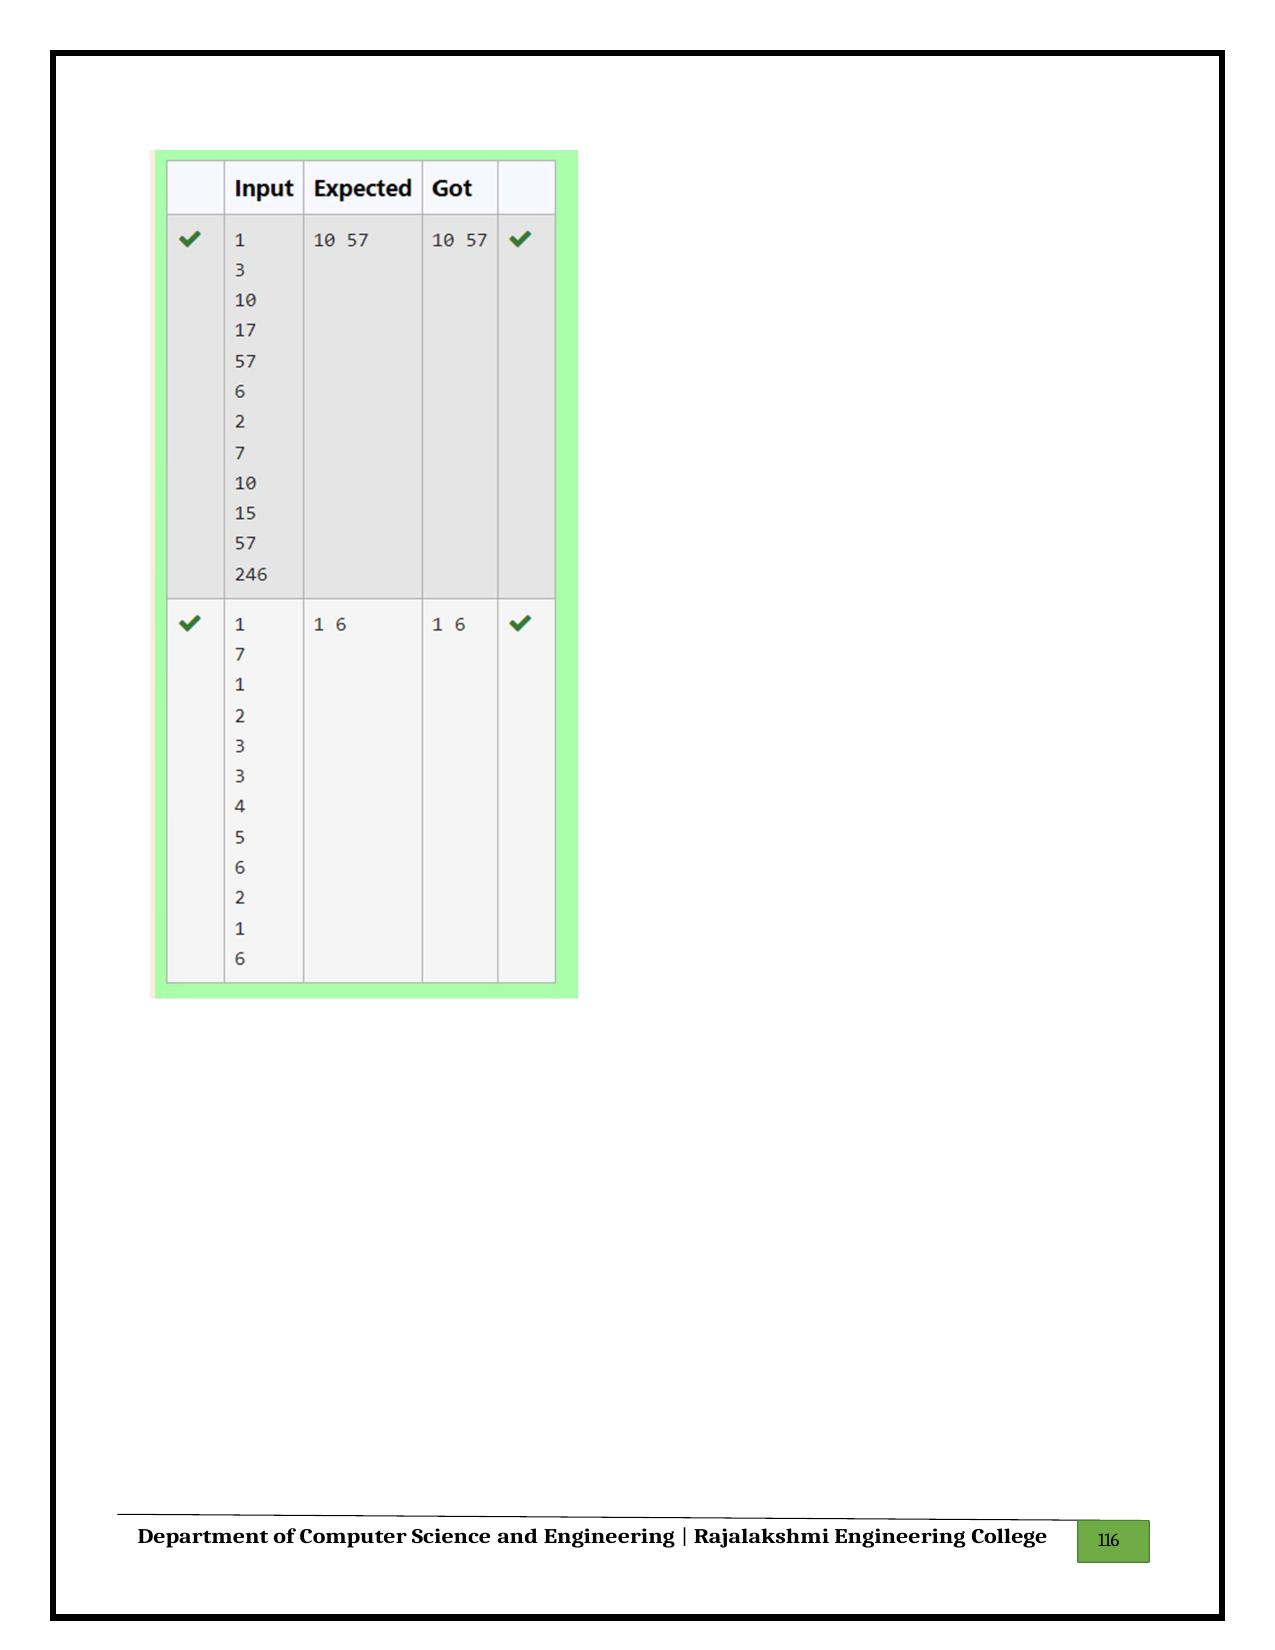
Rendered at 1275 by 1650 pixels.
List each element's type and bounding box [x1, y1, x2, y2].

picture [149, 150, 579, 999]
